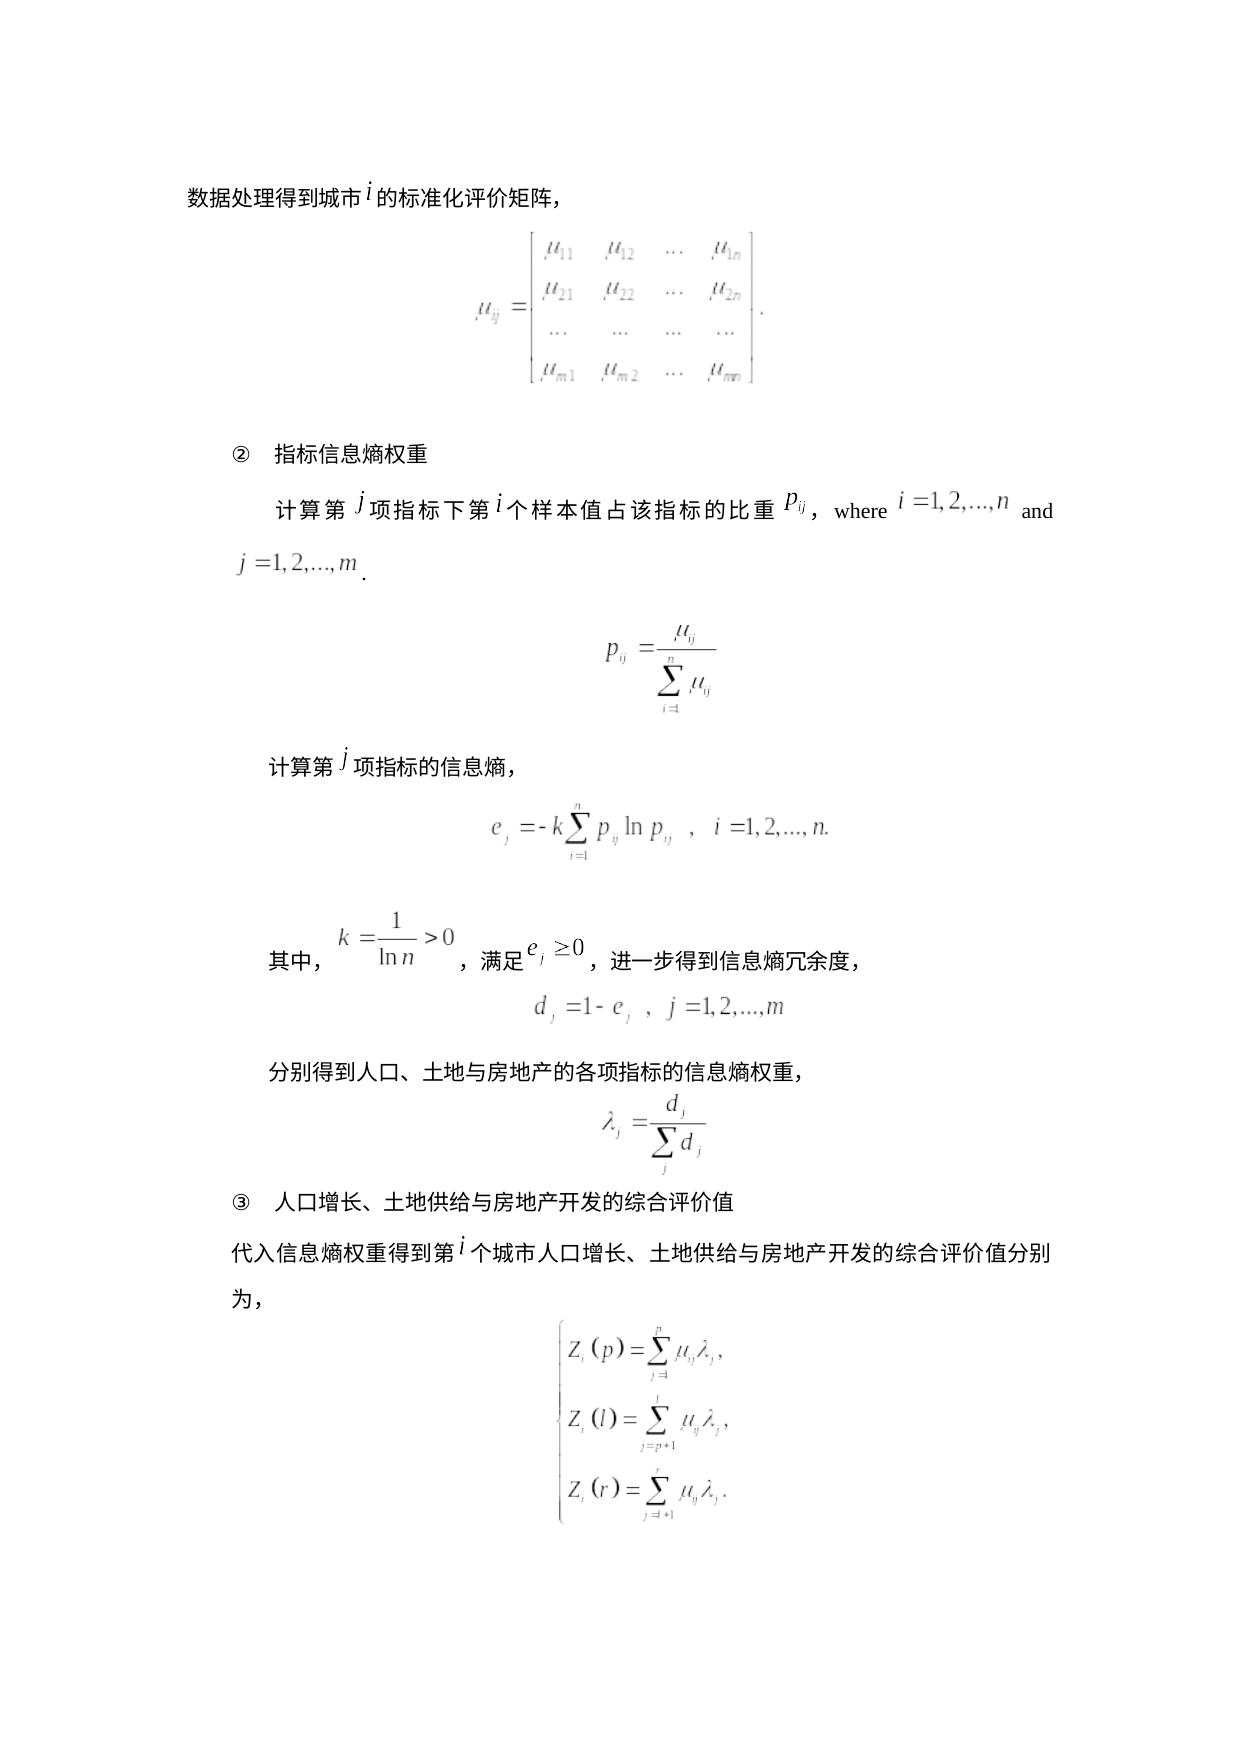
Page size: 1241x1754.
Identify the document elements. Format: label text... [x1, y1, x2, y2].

list 指标信息熵权重 [231, 437, 1053, 469]
list 其中，，满足，进一步得到信息熵冗余度， [269, 892, 1053, 989]
text 代入信息熵权重得到第个城市人口增长、土地供给与房地产开发的综合评价值分别为， [231, 1217, 1053, 1314]
list 分别得到人口、土地与房地产的各项指标的信息熵权重， [269, 1054, 1053, 1087]
list 计算第项指标的信息熵， [269, 729, 1053, 794]
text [187, 162, 1053, 227]
list 人口增长、土地供给与房地产开发的综合评价值 [231, 1184, 1053, 1217]
text 计算第项指标下第个样本值占该指标的比重，where and . [231, 469, 1053, 599]
